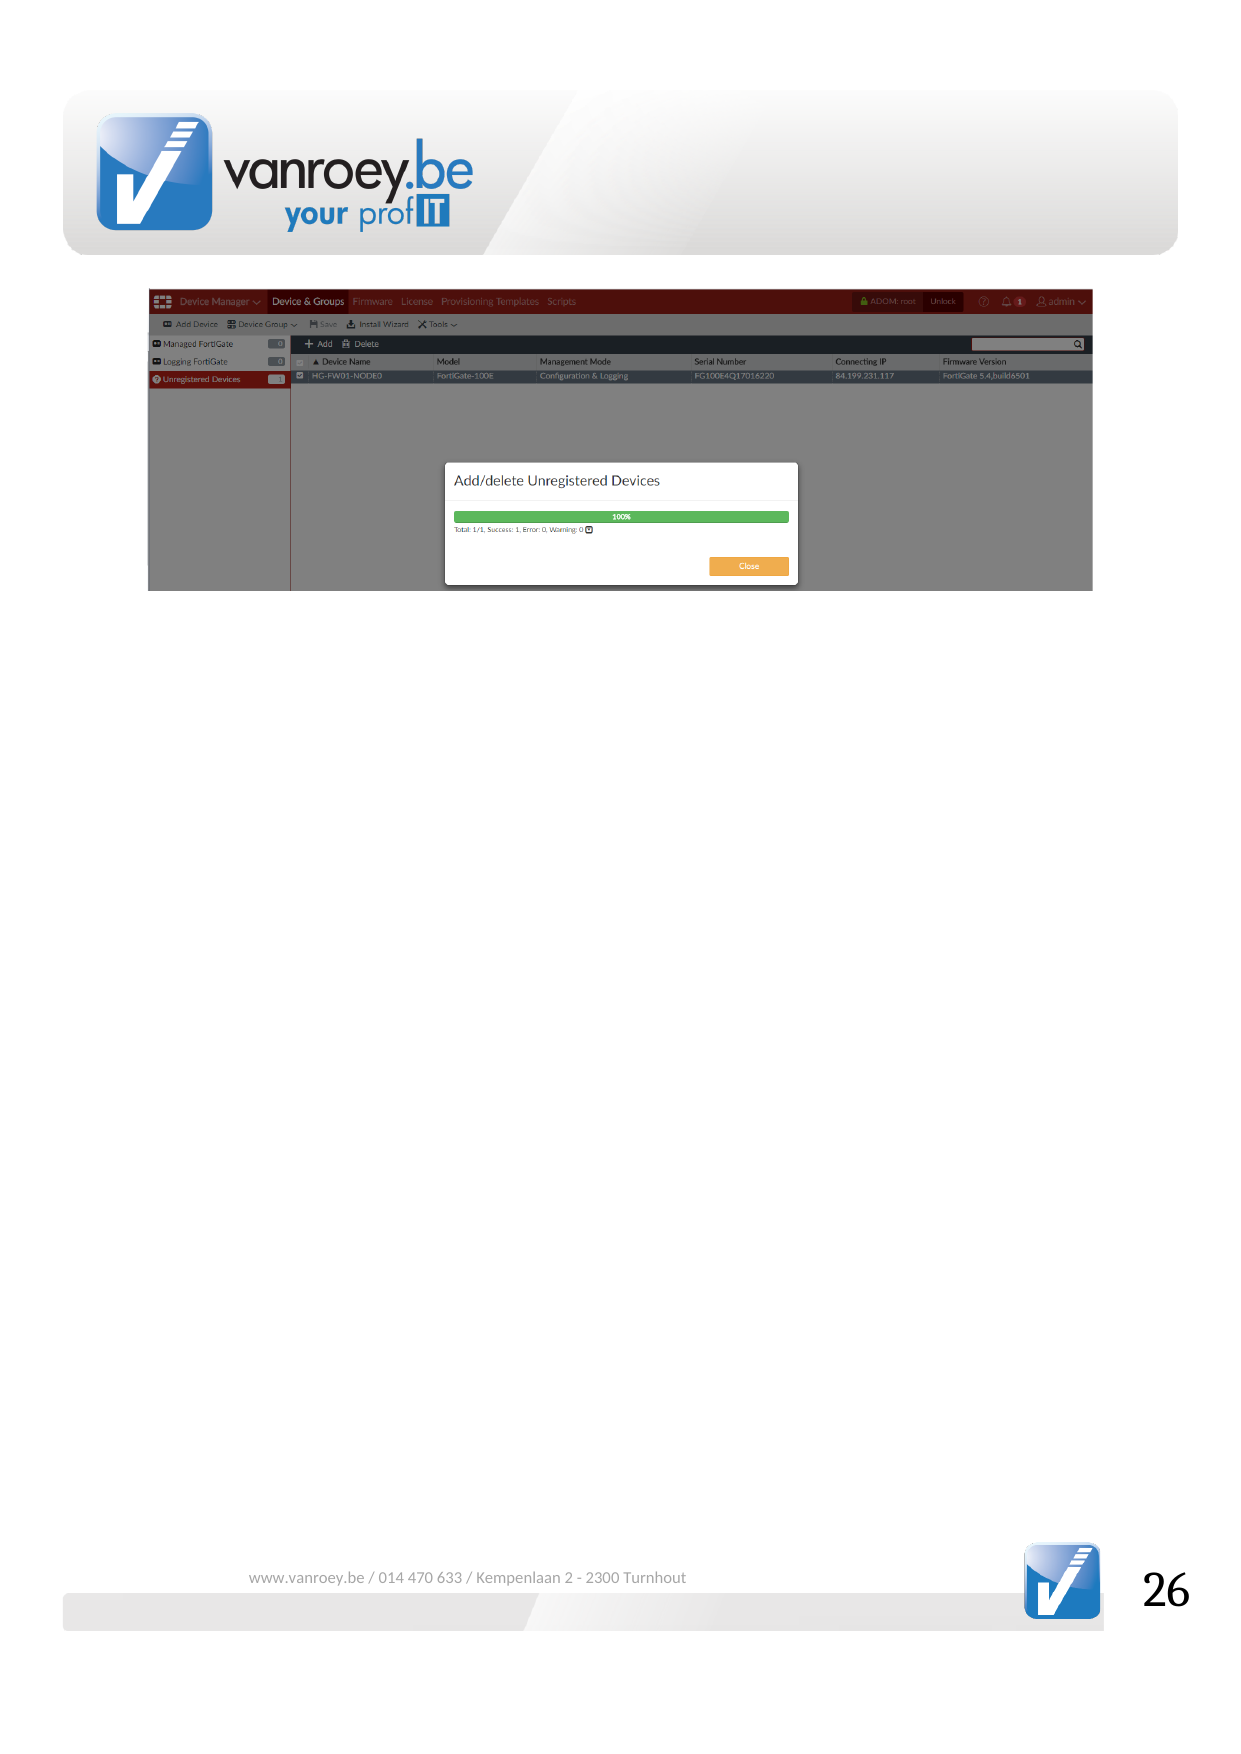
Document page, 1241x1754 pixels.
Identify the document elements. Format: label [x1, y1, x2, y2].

picture [63, 90, 1178, 255]
picture [147, 288, 1093, 591]
picture [62, 1542, 1103, 1631]
